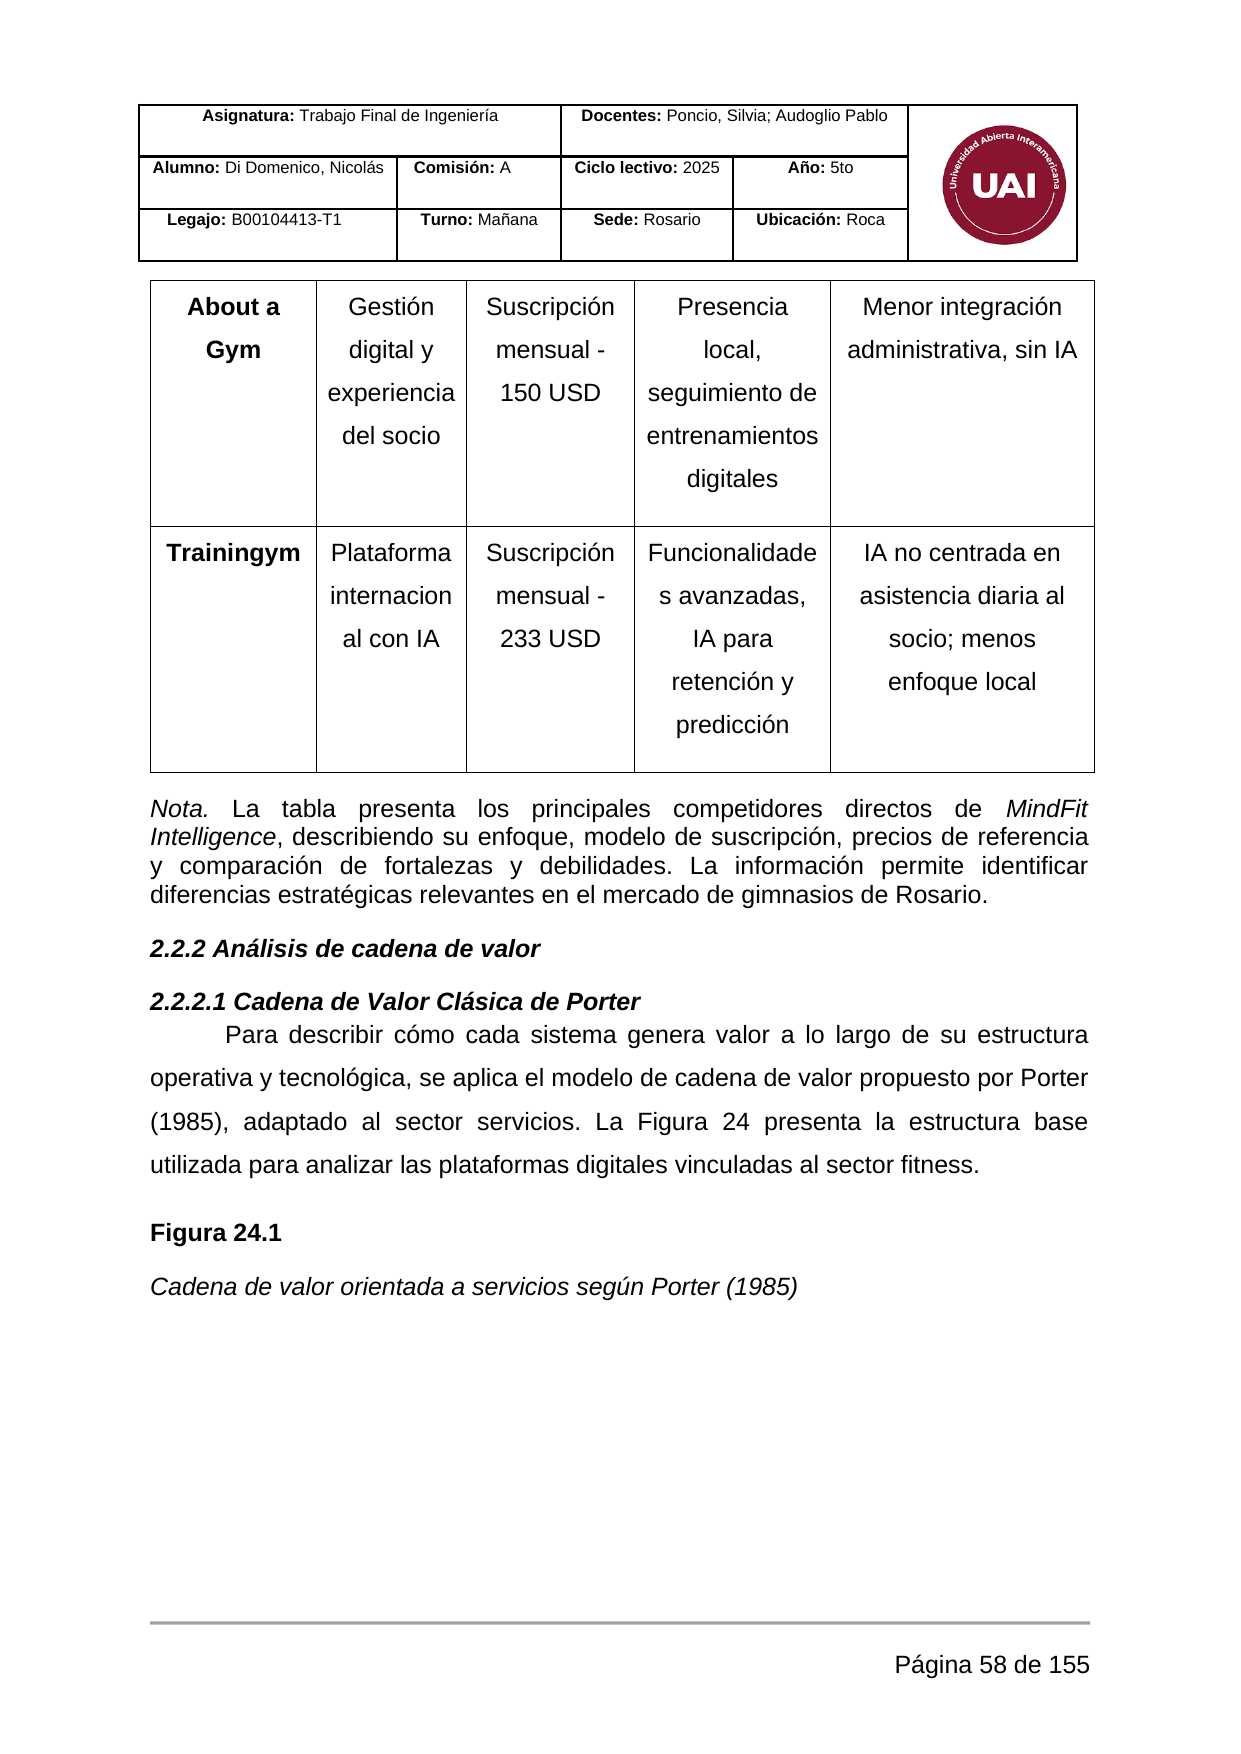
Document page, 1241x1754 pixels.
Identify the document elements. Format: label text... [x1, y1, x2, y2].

table_cell Presencia local, seguimiento de entrenamientos digitales [635, 281, 830, 526]
subtitle 2.2.2 Análisis de cadena de valor [150, 934, 1090, 962]
table_cell About a Gym [151, 281, 316, 526]
text Figura 24.1 [150, 1218, 1090, 1247]
table_cell Gestión digital y experiencia del socio [317, 281, 466, 526]
table_cell Trainingym [151, 527, 316, 772]
subtitle 2.2.2.1 Cadena de Valor Clásica de Porter [150, 987, 1090, 1016]
text Para describir cómo cada sistema genera valor a lo largo de su estructura operativa y tecnológica, se aplica el modelo de cadena de valor propuesto por Porter (1985), adaptado al sector servicios. La Figura 24 presenta la estructura base utilizada para analizar las plataformas digitales vinculadas al sector fitness. [150, 1020, 1090, 1178]
table_cell Plataforma internacional con IA [317, 527, 466, 772]
table_cell Funcionalidades avanzadas, IA para retención y predicción [635, 527, 830, 772]
text Cadena de valor orientada a servicios según Porter (1985) [150, 1272, 1090, 1300]
table_cell Menor integración administrativa, sin IA [831, 281, 1094, 526]
picture [939, 118, 1068, 248]
text Nota. La tabla presenta los principales competidores directos de MindFit Intelligence, describiendo su enfoque, modelo de suscripción, precios de referencia y comparación de fortalezas y debilidades. La información permite identificar diferencias estratégicas relevantes en el mercado de gimnasios de Rosario. [150, 794, 1090, 909]
table_cell Suscripción mensual - 233 USD [467, 527, 634, 772]
table_cell Suscripción mensual - 150 USD [467, 281, 634, 526]
table_cell IA no centrada en asistencia diaria al socio; menos enfoque local [831, 527, 1094, 772]
